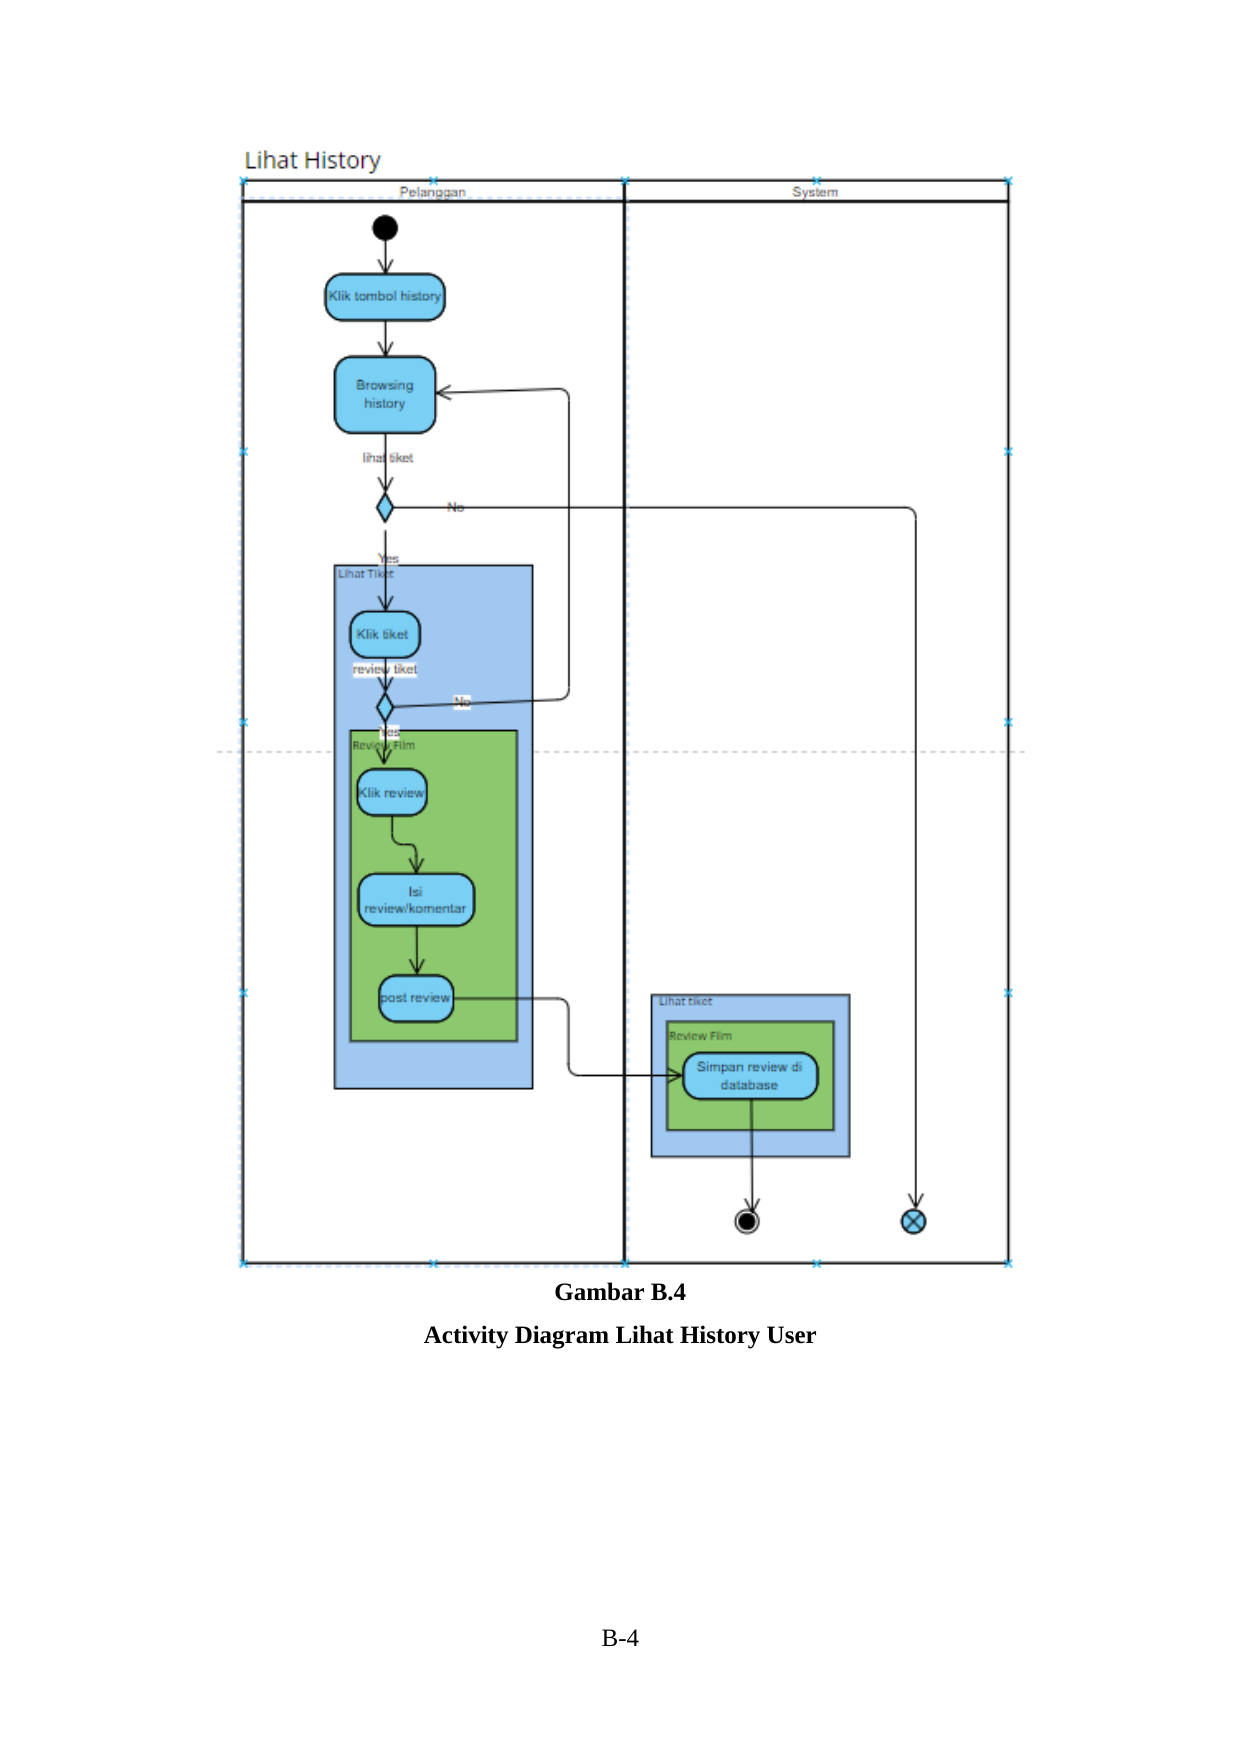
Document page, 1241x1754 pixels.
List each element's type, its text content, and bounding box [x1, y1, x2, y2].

text Activity Diagram Lihat History User [150, 1321, 1090, 1349]
picture [215, 150, 1025, 1278]
text Gambar B.4 [150, 1277, 1090, 1306]
